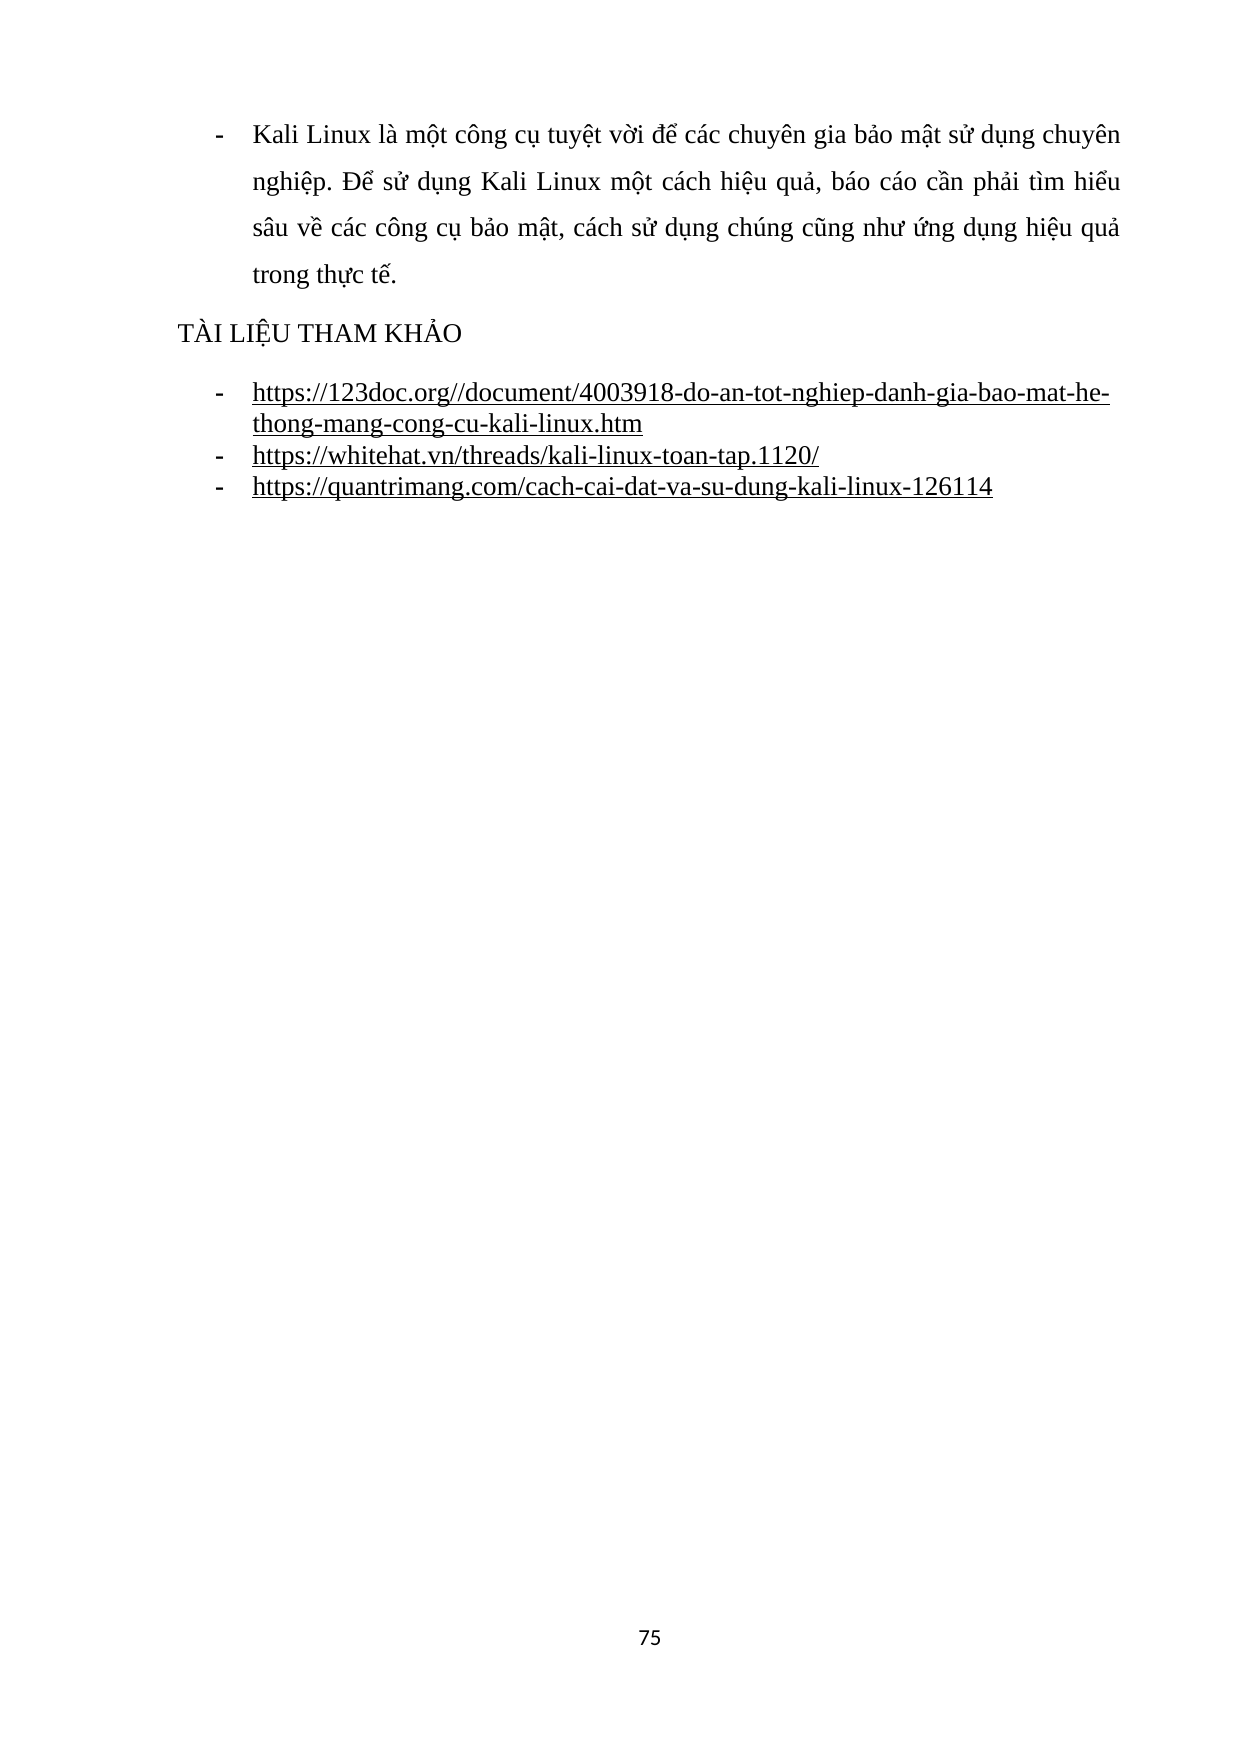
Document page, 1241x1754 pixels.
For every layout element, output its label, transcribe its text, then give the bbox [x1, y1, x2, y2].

list Kali Linux là một công cụ tuyệt vời để các chuyên gia bảo mật sử dụng chuyên nghiệp. Để sử dụng Kali Linux một cách hiệu quả, báo cáo cần phải tìm hiểu sâu về các công cụ bảo mật, cách sử dụng chúng cũng như ứng dụng hiệu quả trong thực tế. [215, 118, 1122, 289]
list https://quantrimang.com/cach-cai-dat-va-su-dung-kali-linux-126114 [215, 470, 1122, 501]
list https://123doc.org//document/4003918-do-an-tot-nghiep-danh-gia-bao-mat-he-thong-mang-cong-cu-kali-linux.htm [215, 376, 1122, 439]
list https://whitehat.vn/threads/kali-linux-toan-tap.1120/ [215, 439, 1122, 470]
text TÀI LIỆU THAM KHẢO [177, 317, 1122, 348]
